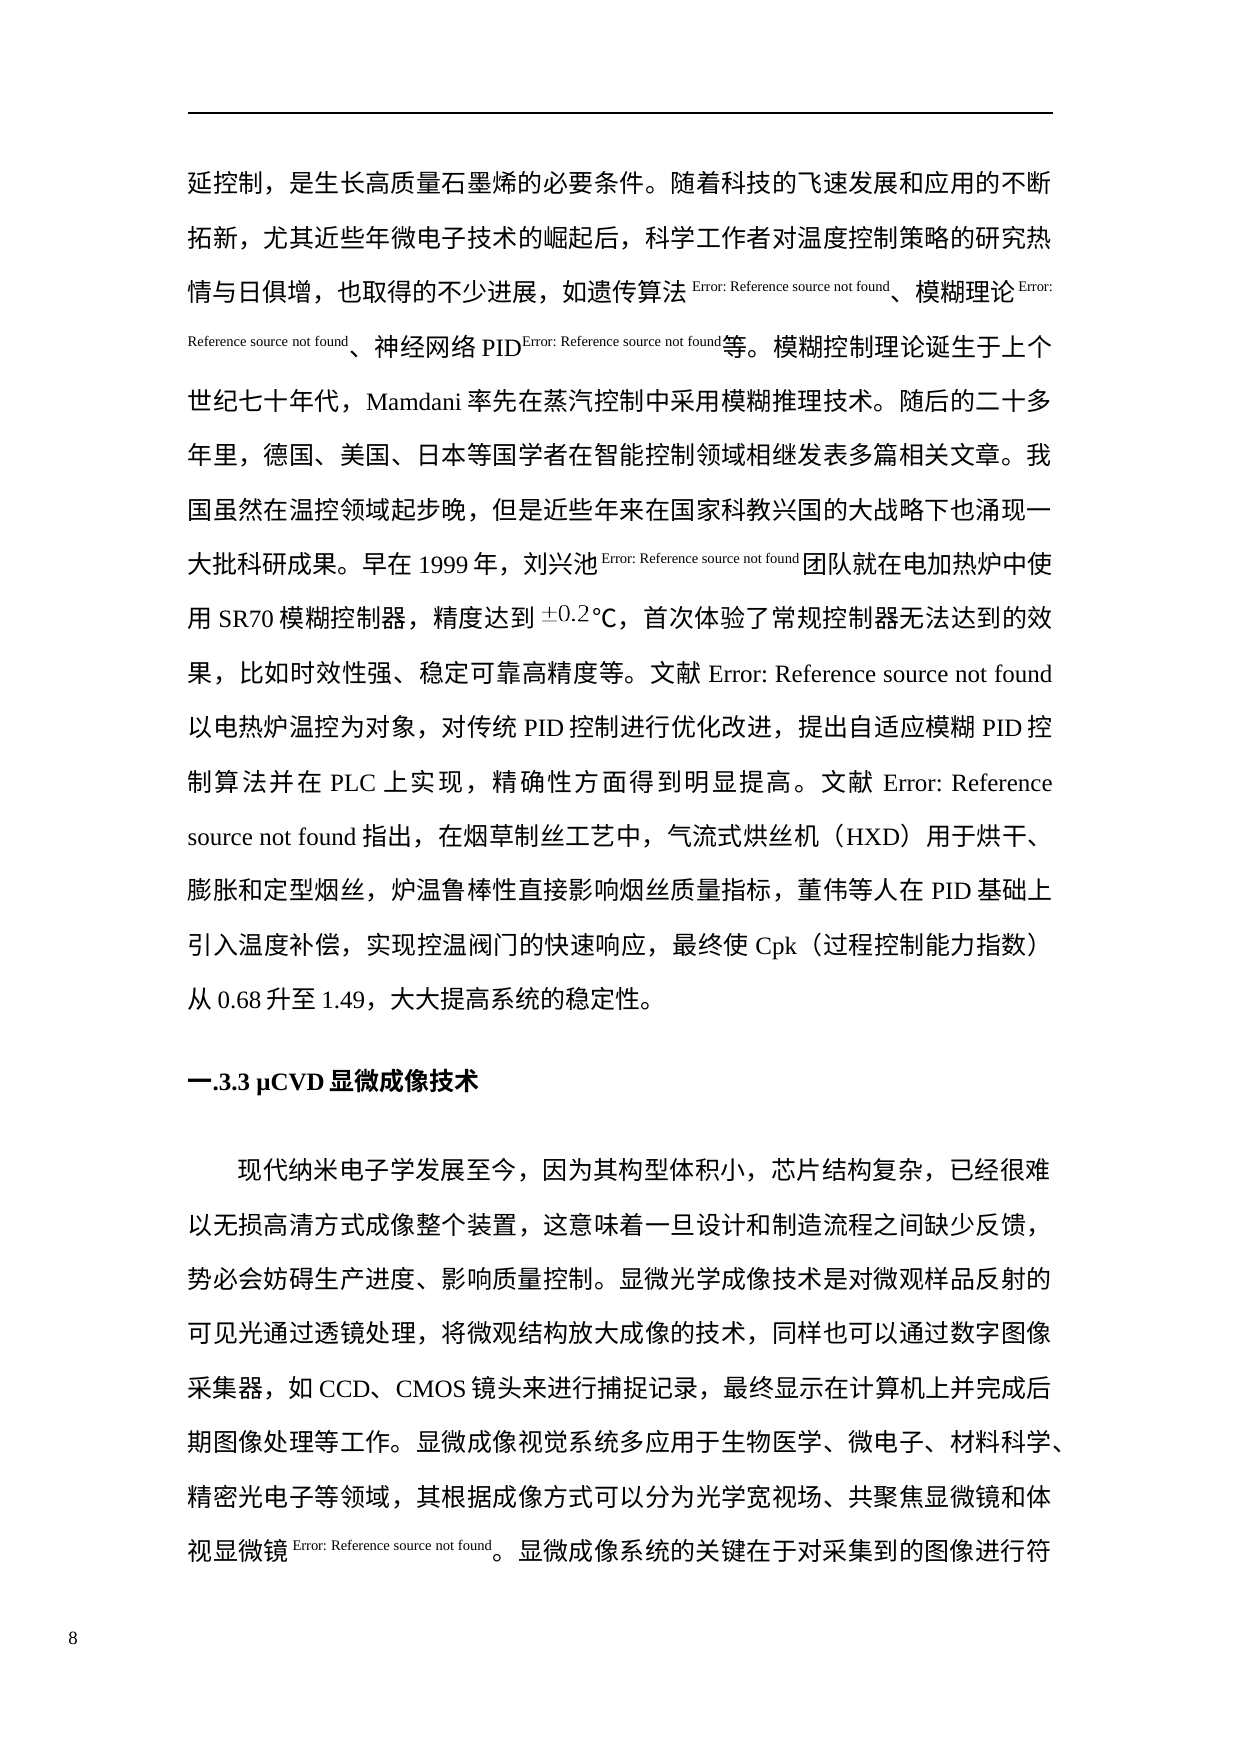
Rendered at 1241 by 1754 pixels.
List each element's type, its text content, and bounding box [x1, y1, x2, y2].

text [187, 1151, 1053, 1568]
subtitle μCVD显微成像技术 [187, 1061, 1053, 1097]
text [187, 164, 1053, 1016]
